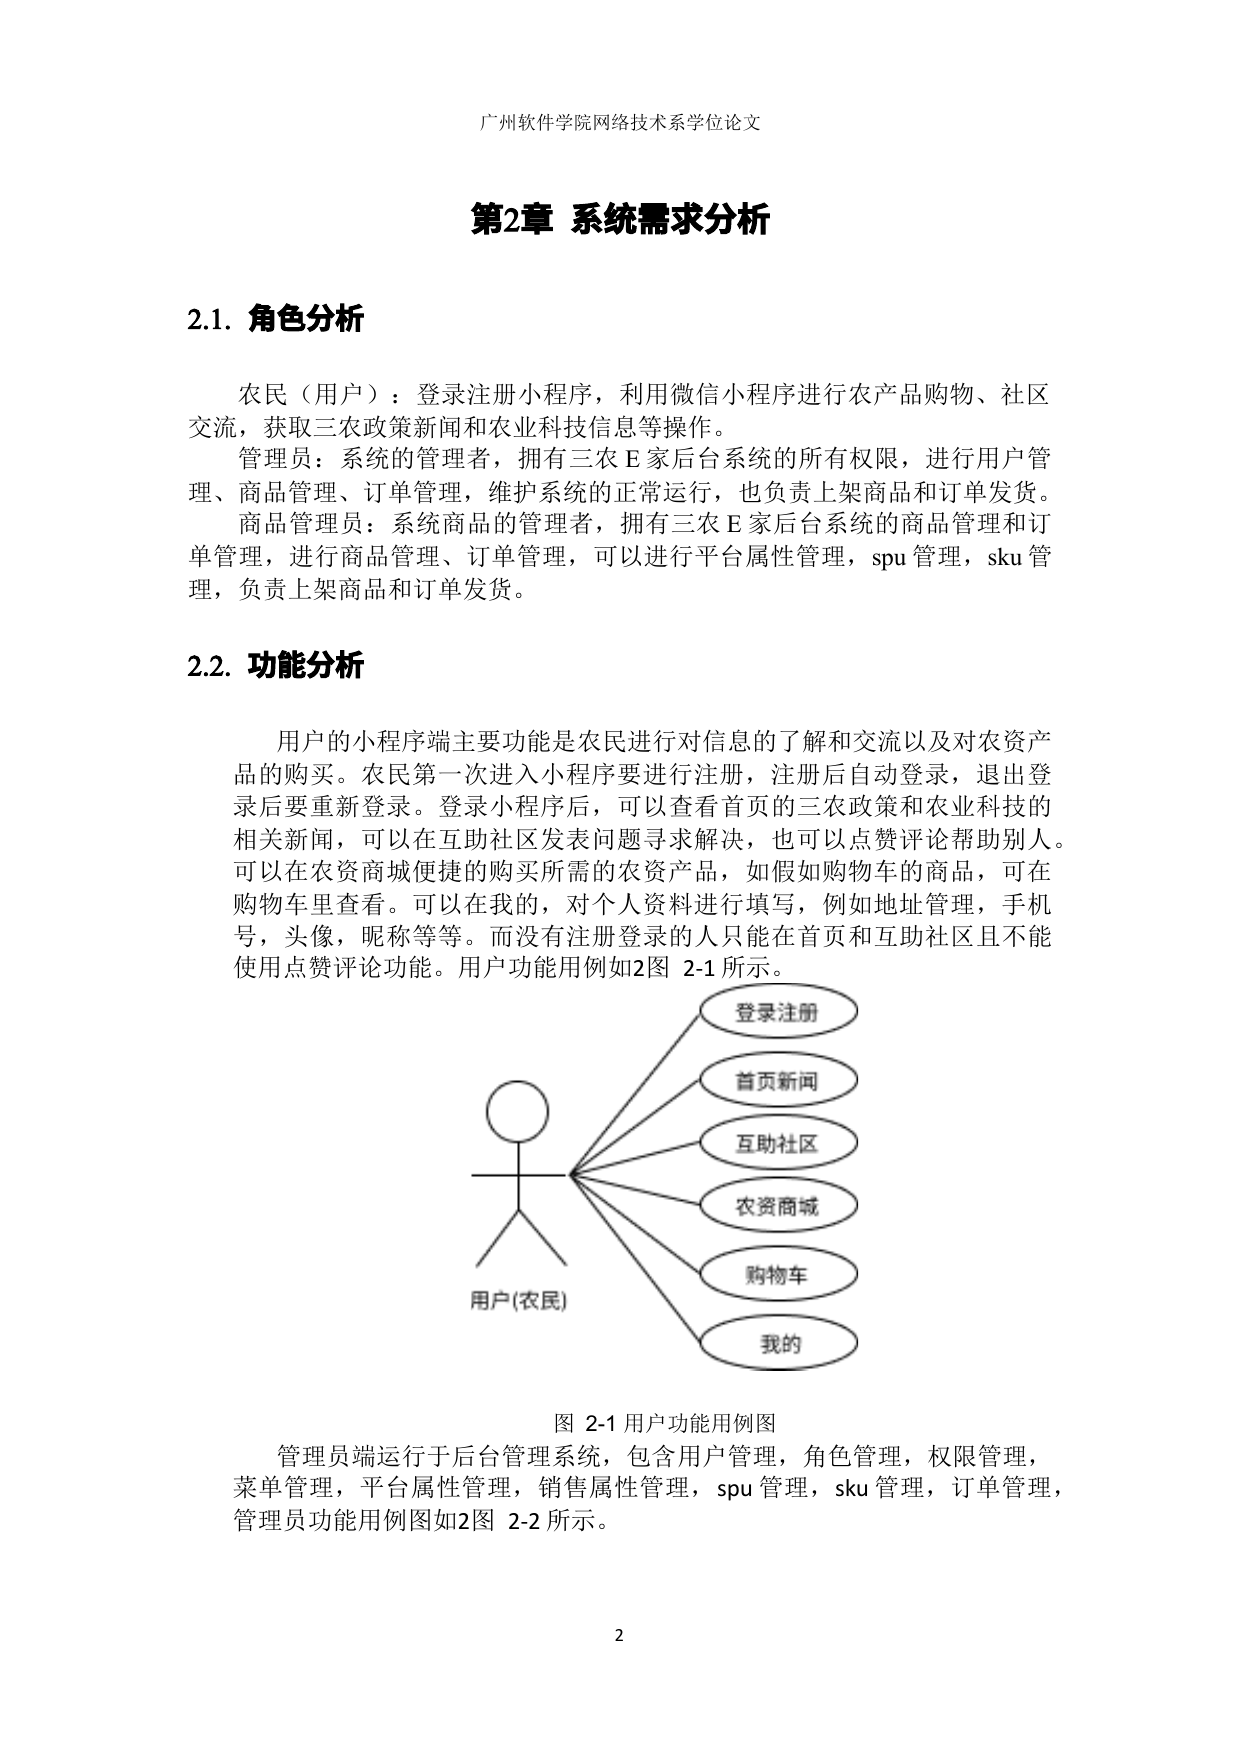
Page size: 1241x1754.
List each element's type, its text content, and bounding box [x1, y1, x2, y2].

text 商品管理员：系统商品的管理者，拥有三农E家后台系统的商品管理和订单管理，进行商品管理、订单管理，可以进行平台属性管理，spu管理，sku管理，负责上架商品和订单发货。 [187, 507, 1053, 604]
subtitle 功能分析 [187, 631, 1053, 696]
text 农民（用户）：登录注册小程序，利用微信小程序进行农产品购物、社区交流，获取三农政策新闻和农业科技信息等操作。 [187, 377, 1053, 442]
picture [470, 983, 859, 1371]
subtitle 系统需求分析 [187, 185, 1053, 250]
text 管理员：系统的管理者，拥有三农E家后台系统的所有权限，进行用户管理、商品管理、订单管理，维护系统的正常运行，也负责上架商品和订单发货。 [187, 442, 1053, 507]
text 用户的小程序端主要功能是农民进行对信息的了解和交流以及对农资产品的购买。农民第一次进入小程序要进行注册，注册后自动登录，退出登录后要重新登录。登录小程序后，可以查看首页的三农政策和农业科技的相关新闻，可以在互助社区发表问题寻求解决，也可以点赞评论帮助别人。可以在农资商城便捷的购买所需的农资产品，如假如购物车的商品，可在购物车里查看。可以在我的，对个人资料进行填写，例如地址管理，手机号，头像，昵称等等。而没有注册登录的人只能在首页和互助社区且不能使用点赞评论功能。用户功能用例如图 2-1所示。 [232, 723, 1053, 983]
text 管理员端运行于后台管理系统，包含用户管理，角色管理，权限管理，菜单管理，平台属性管理，销售属性管理，spu管理，sku管理，订单管理，管理员功能用例图如图 2-2所示。 [232, 1438, 1053, 1536]
subtitle 角色分析 [187, 285, 1053, 350]
text 图 2-1 用户功能用例图 [232, 1406, 1053, 1438]
